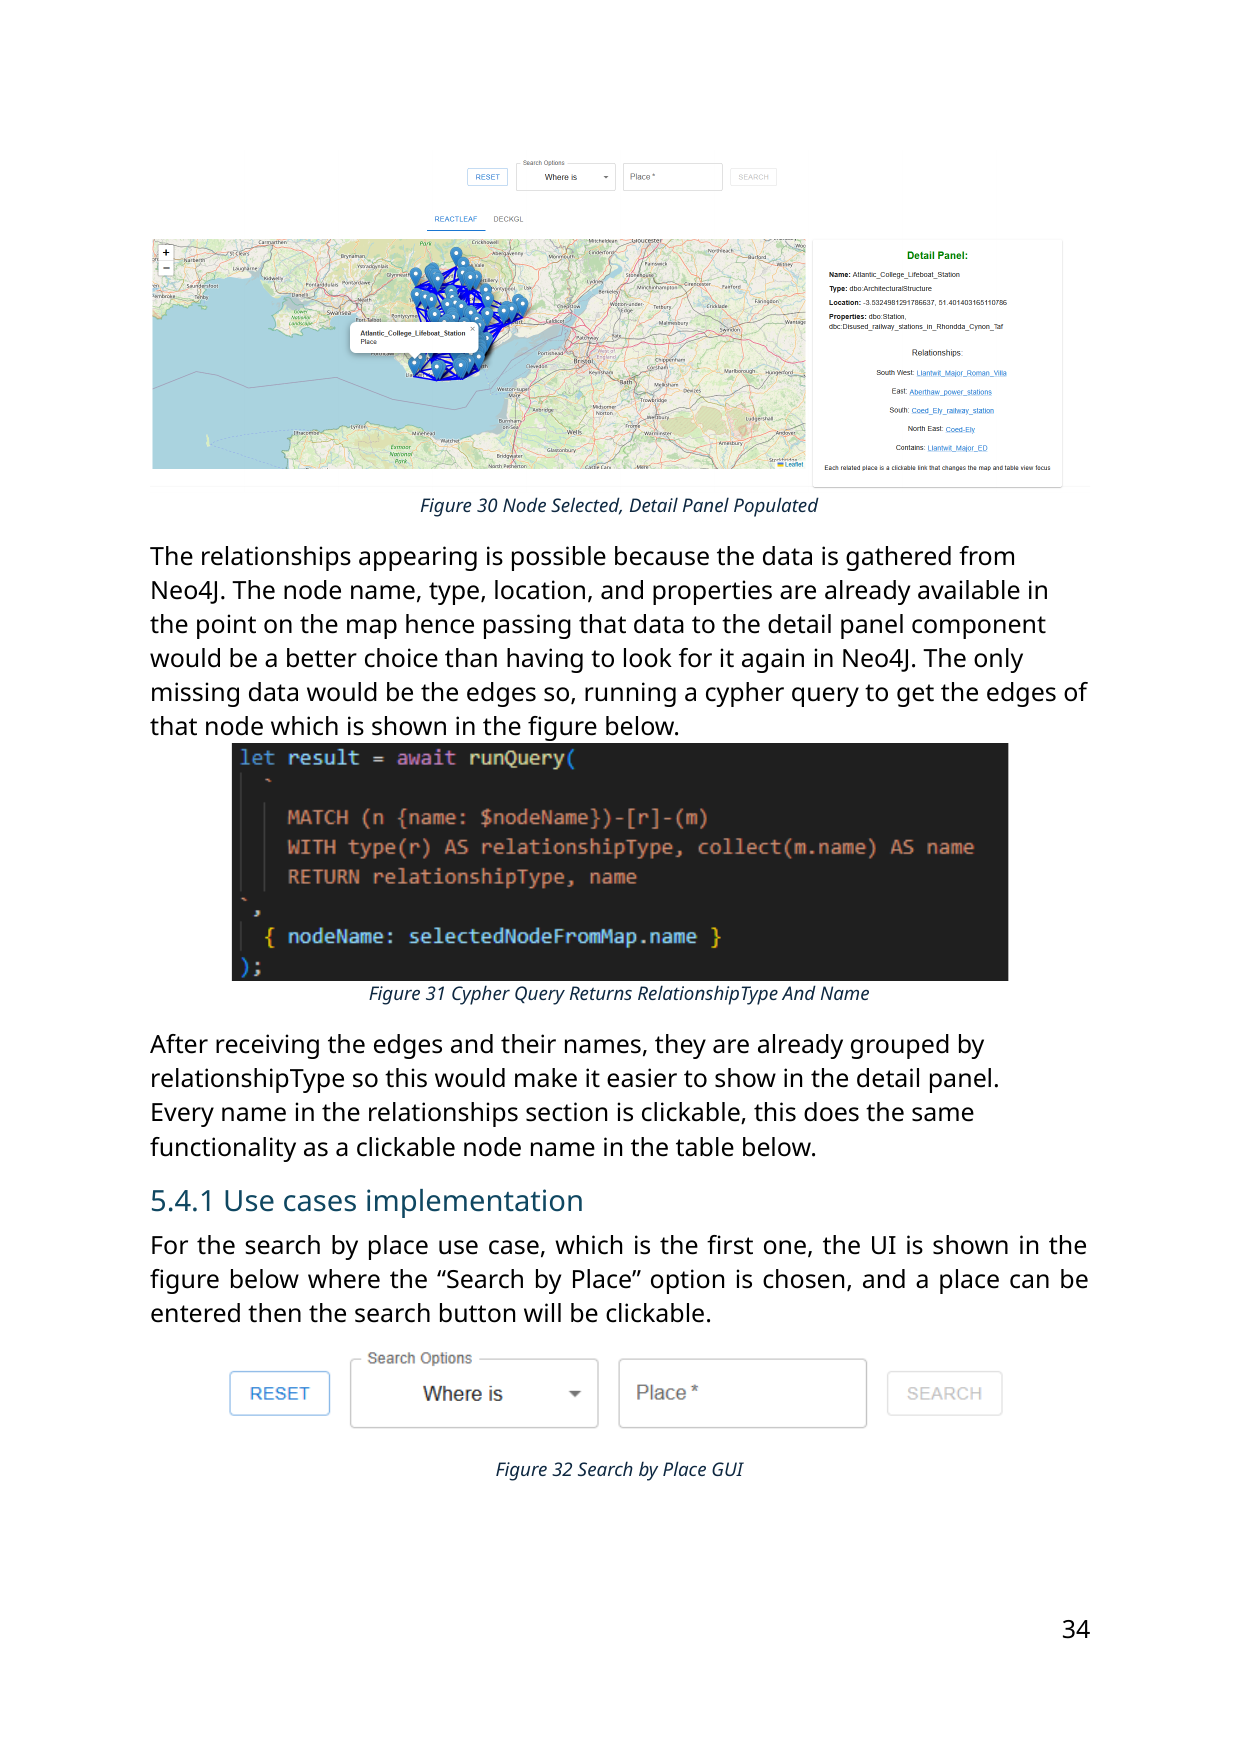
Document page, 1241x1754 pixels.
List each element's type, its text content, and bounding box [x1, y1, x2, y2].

text The relationships appearing is possible because the data is gathered from Neo4J. The node name, type, location, and properties are already available in the point on the map hence passing that data to the detail panel component would be a better choice than having to look for it again in Neo4J. The only missing data would be the edges so, running a cypher query to get the edges of that node which is shown in the figure below. [150, 539, 1090, 743]
text Every name in the relationships section is clickable, this does the same functionality as a clickable node name in the table below. [150, 1095, 1090, 1163]
picture [231, 743, 1009, 981]
text For the search by place use case, which is the first one, the UI is shown in the figure below where the “Search by Place” option is chosen, and a place can be entered then the search button will be clickable. [150, 1228, 1090, 1330]
subtitle 5.4.1 Use cases implementation [150, 1180, 1090, 1219]
text After receiving the edges and their names, they are already grouped by relationshipType so this would make it easier to show in the detail panel. [150, 1027, 1090, 1095]
picture [150, 150, 1091, 493]
picture [150, 1330, 1091, 1457]
